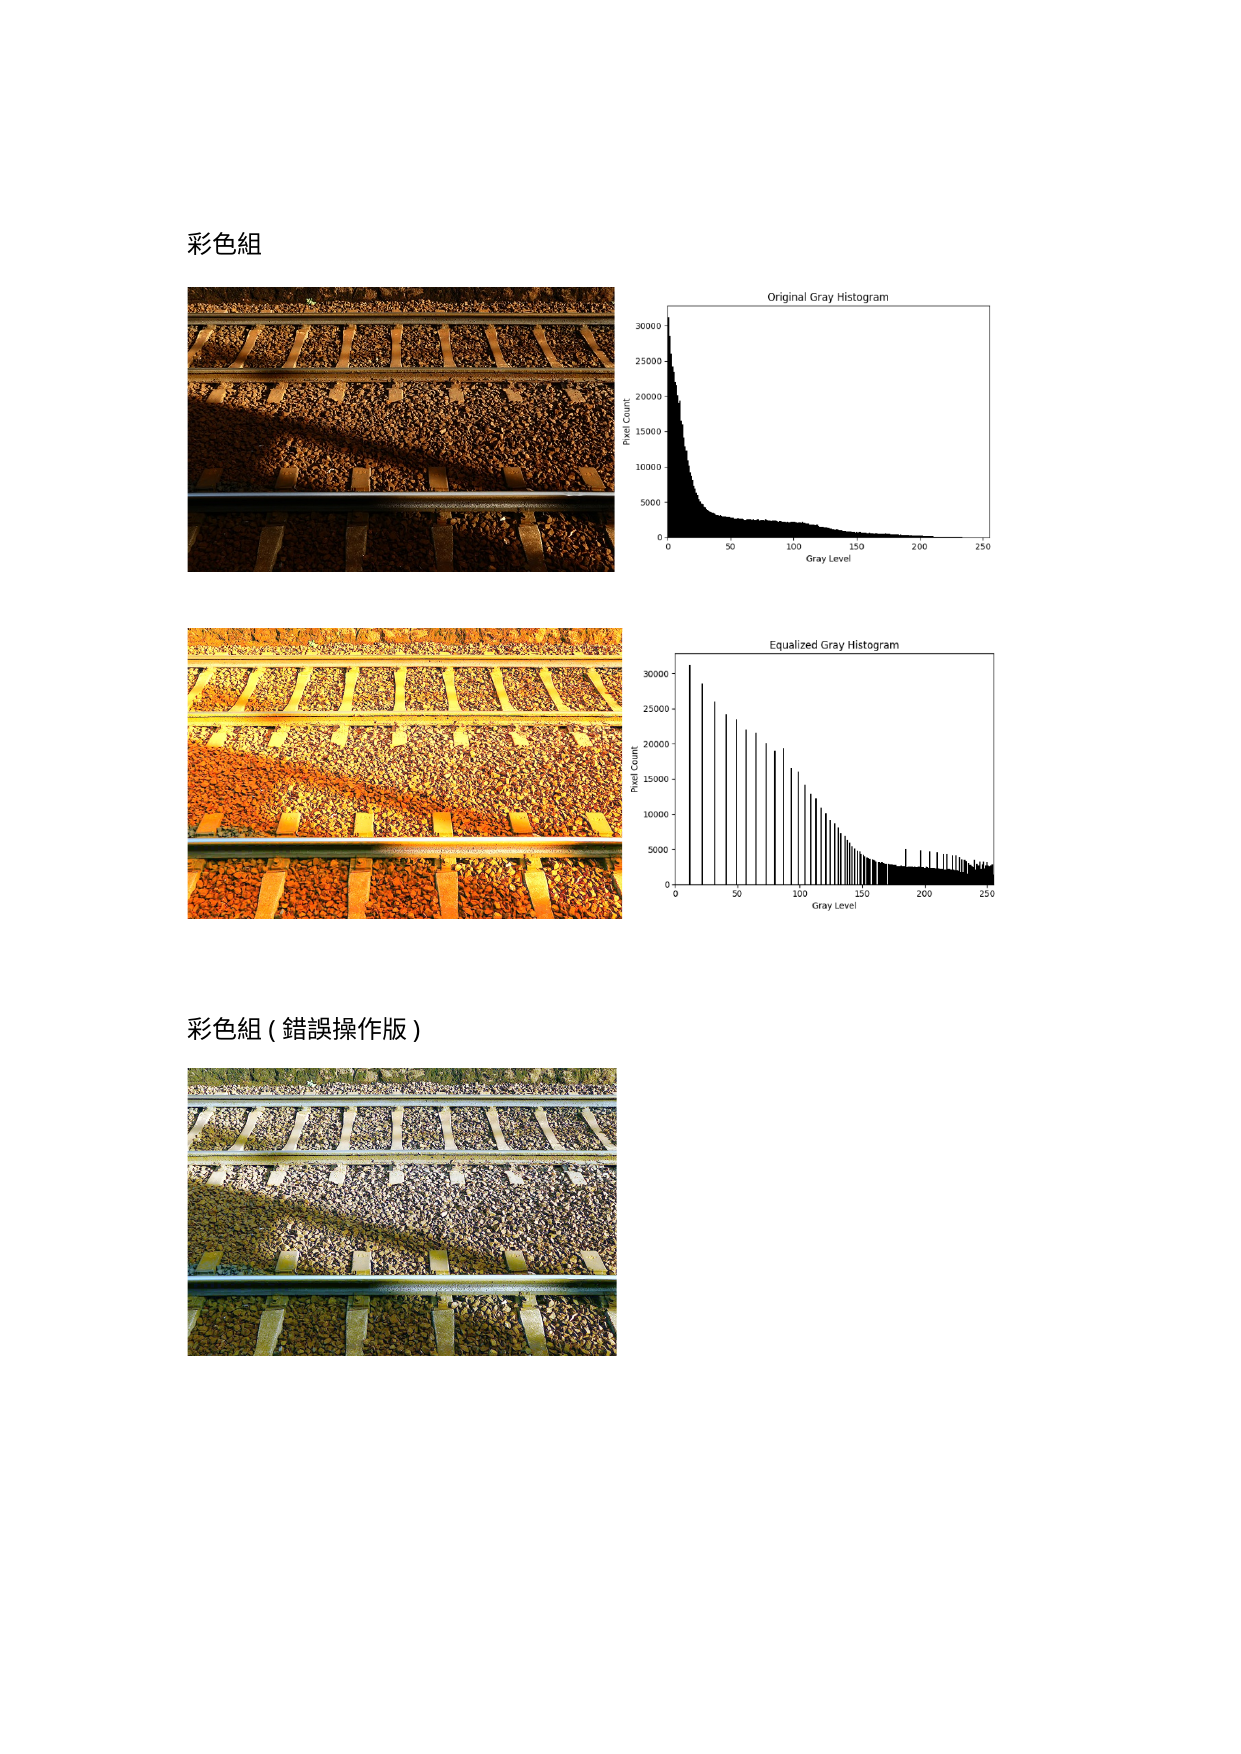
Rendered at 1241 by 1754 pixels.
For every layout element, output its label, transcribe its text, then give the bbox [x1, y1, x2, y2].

picture [187, 628, 1004, 919]
text 彩色組 [187, 224, 1053, 261]
picture [187, 1068, 617, 1356]
picture [187, 283, 1000, 572]
text 彩色組 ( 錯誤操作版 ) [187, 1009, 1053, 1047]
